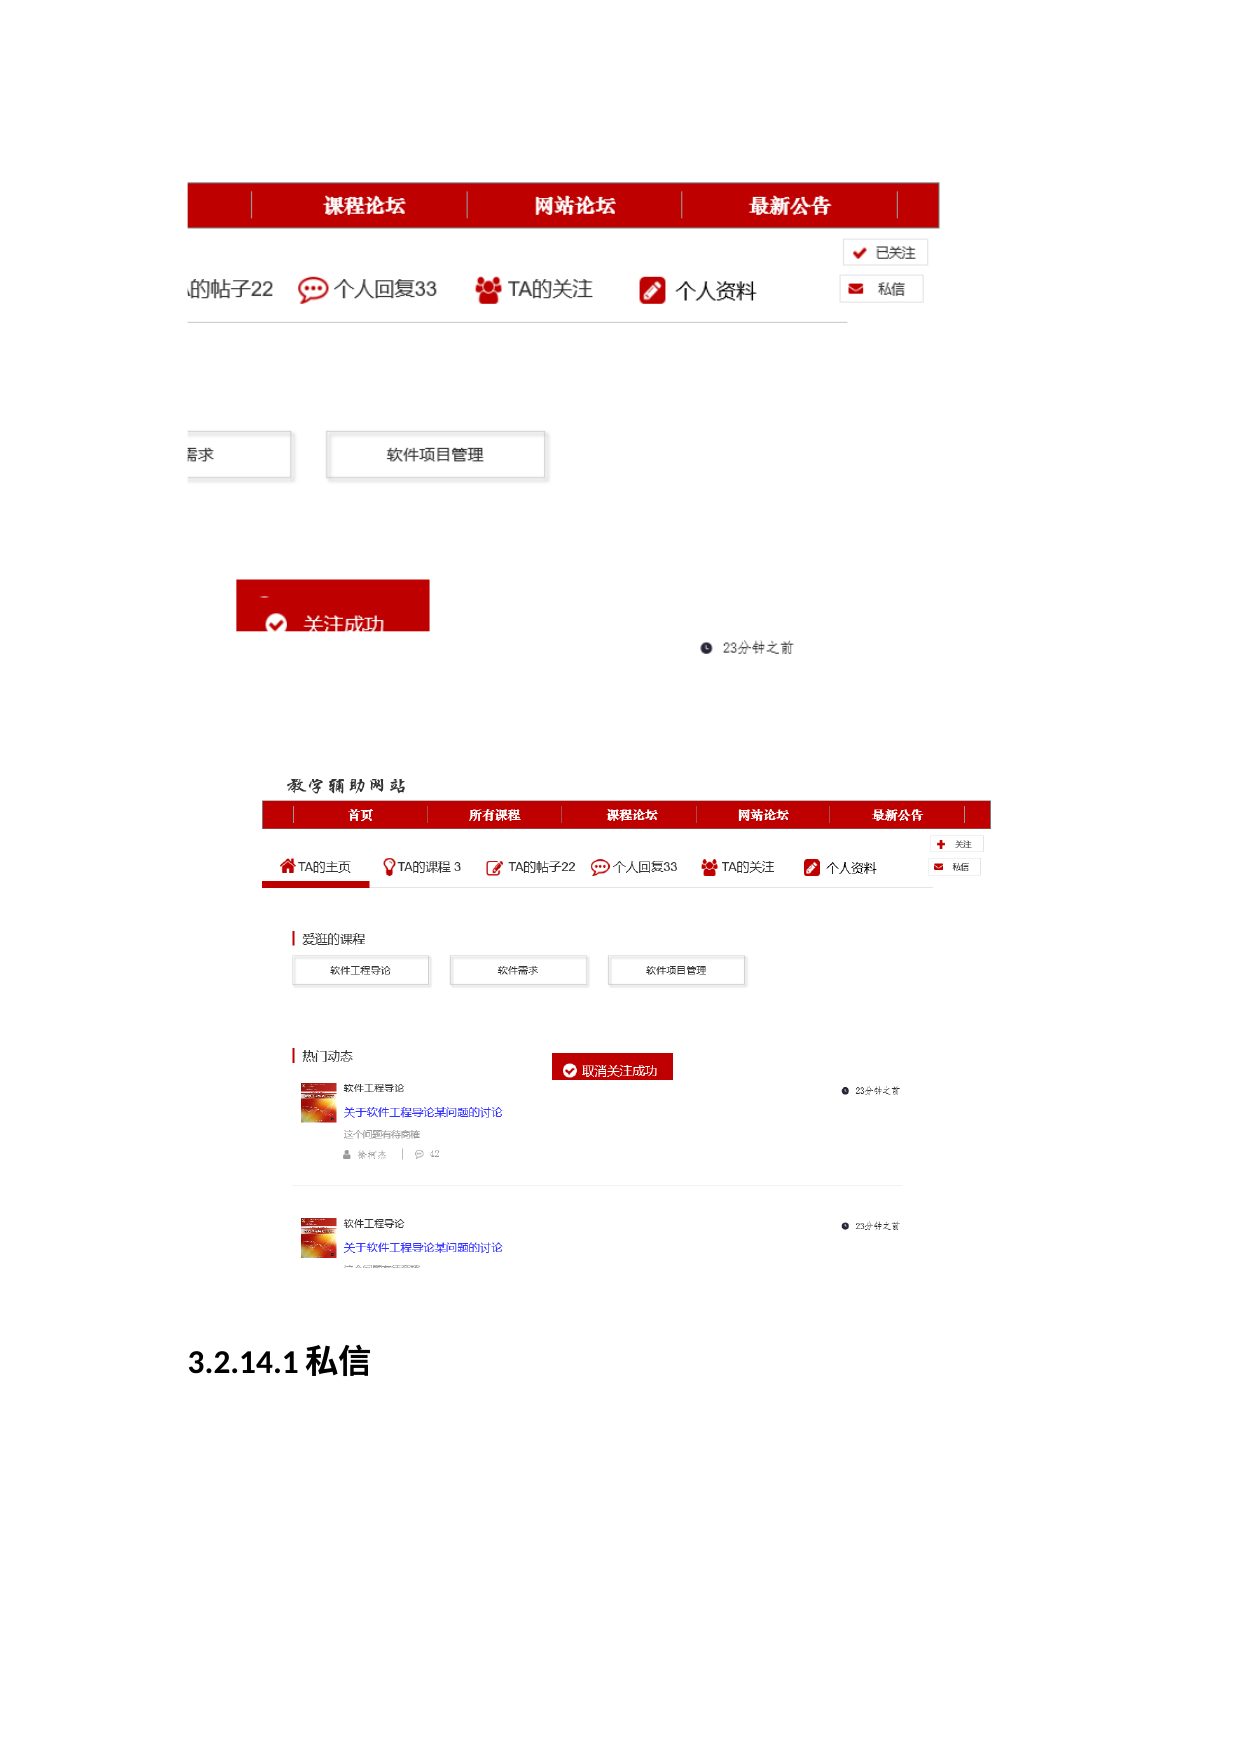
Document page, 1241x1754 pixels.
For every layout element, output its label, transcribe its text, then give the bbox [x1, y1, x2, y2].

subtitle 3.2.14.1私信 [187, 1327, 1053, 1392]
picture [187, 162, 1053, 754]
picture [187, 779, 1052, 1268]
